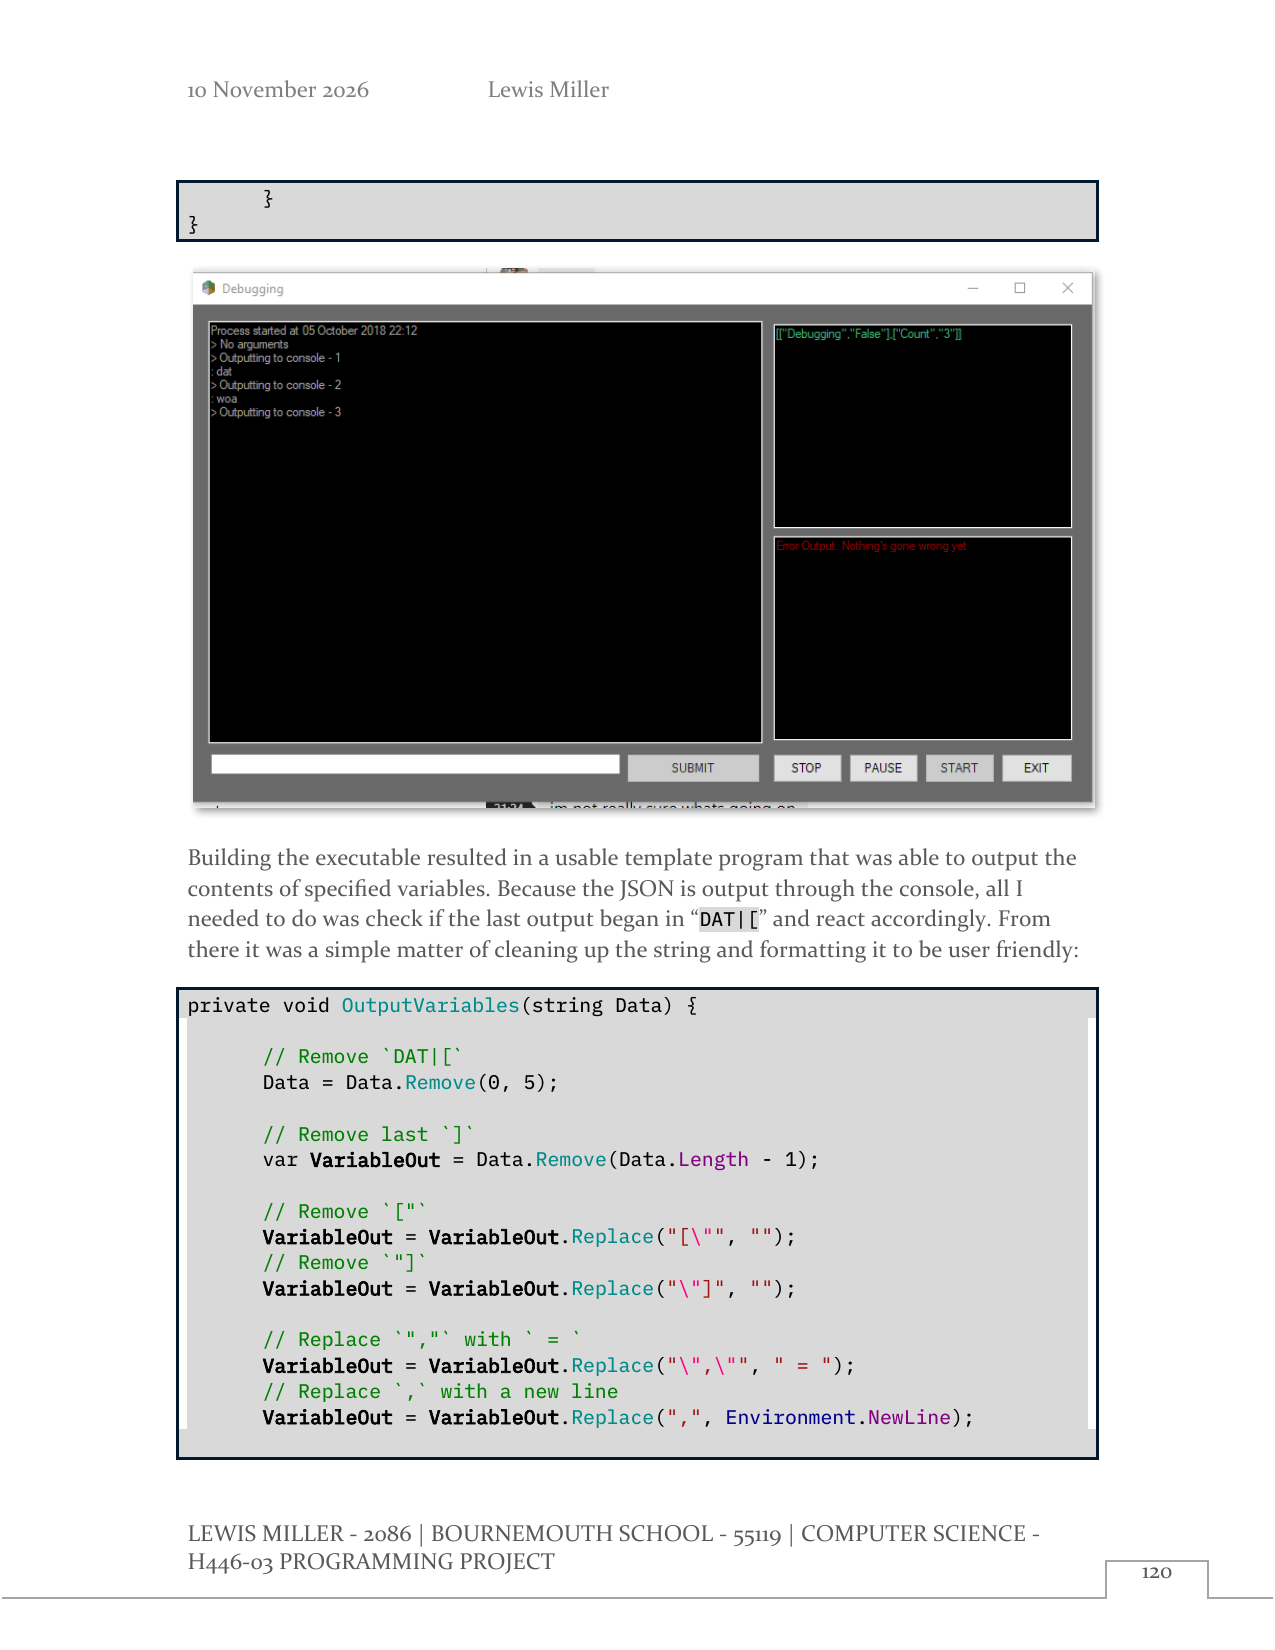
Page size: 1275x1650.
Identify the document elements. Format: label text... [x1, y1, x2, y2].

text VariableOut = VariableOut.Replace(",", Environment.NewLine); [187, 1404, 1088, 1424]
text VariableOut = VariableOut.Replace("\"]", ""); [187, 1275, 1088, 1301]
text // Replace `,` with a new line [187, 1378, 1088, 1404]
text // Remove `["` [187, 1198, 1088, 1224]
picture [193, 268, 1095, 808]
text private void OutputVariables(string Data) { [179, 990, 1096, 1018]
text VariableOut = VariableOut.Replace("\",\"", " = "); [187, 1352, 1088, 1378]
text } [179, 183, 1096, 206]
text Building the executable resulted in a usable template program that was able to output the contents of specified variables. Because the JSON is output through the console, all I needed to do was check if the last output began in “DAT|[” and react accordingly. From there it was a simple matter of cleaning up the string and formatting it to be user friendly: [187, 843, 1088, 963]
text // Remove last `]` [187, 1121, 1088, 1146]
text // Remove `DAT|[` [187, 1043, 1088, 1069]
text } [179, 206, 1096, 239]
text VariableOut = VariableOut.Replace("[\"", ""); [187, 1224, 1088, 1249]
text // Remove `"]` [187, 1249, 1088, 1275]
text var VariableOut = Data.Remove(Data.Length - 1); [187, 1146, 1088, 1172]
text Data = Data.Remove(0, 5); [187, 1069, 1088, 1095]
text // Replace `","` with ` = ` [187, 1327, 1088, 1352]
